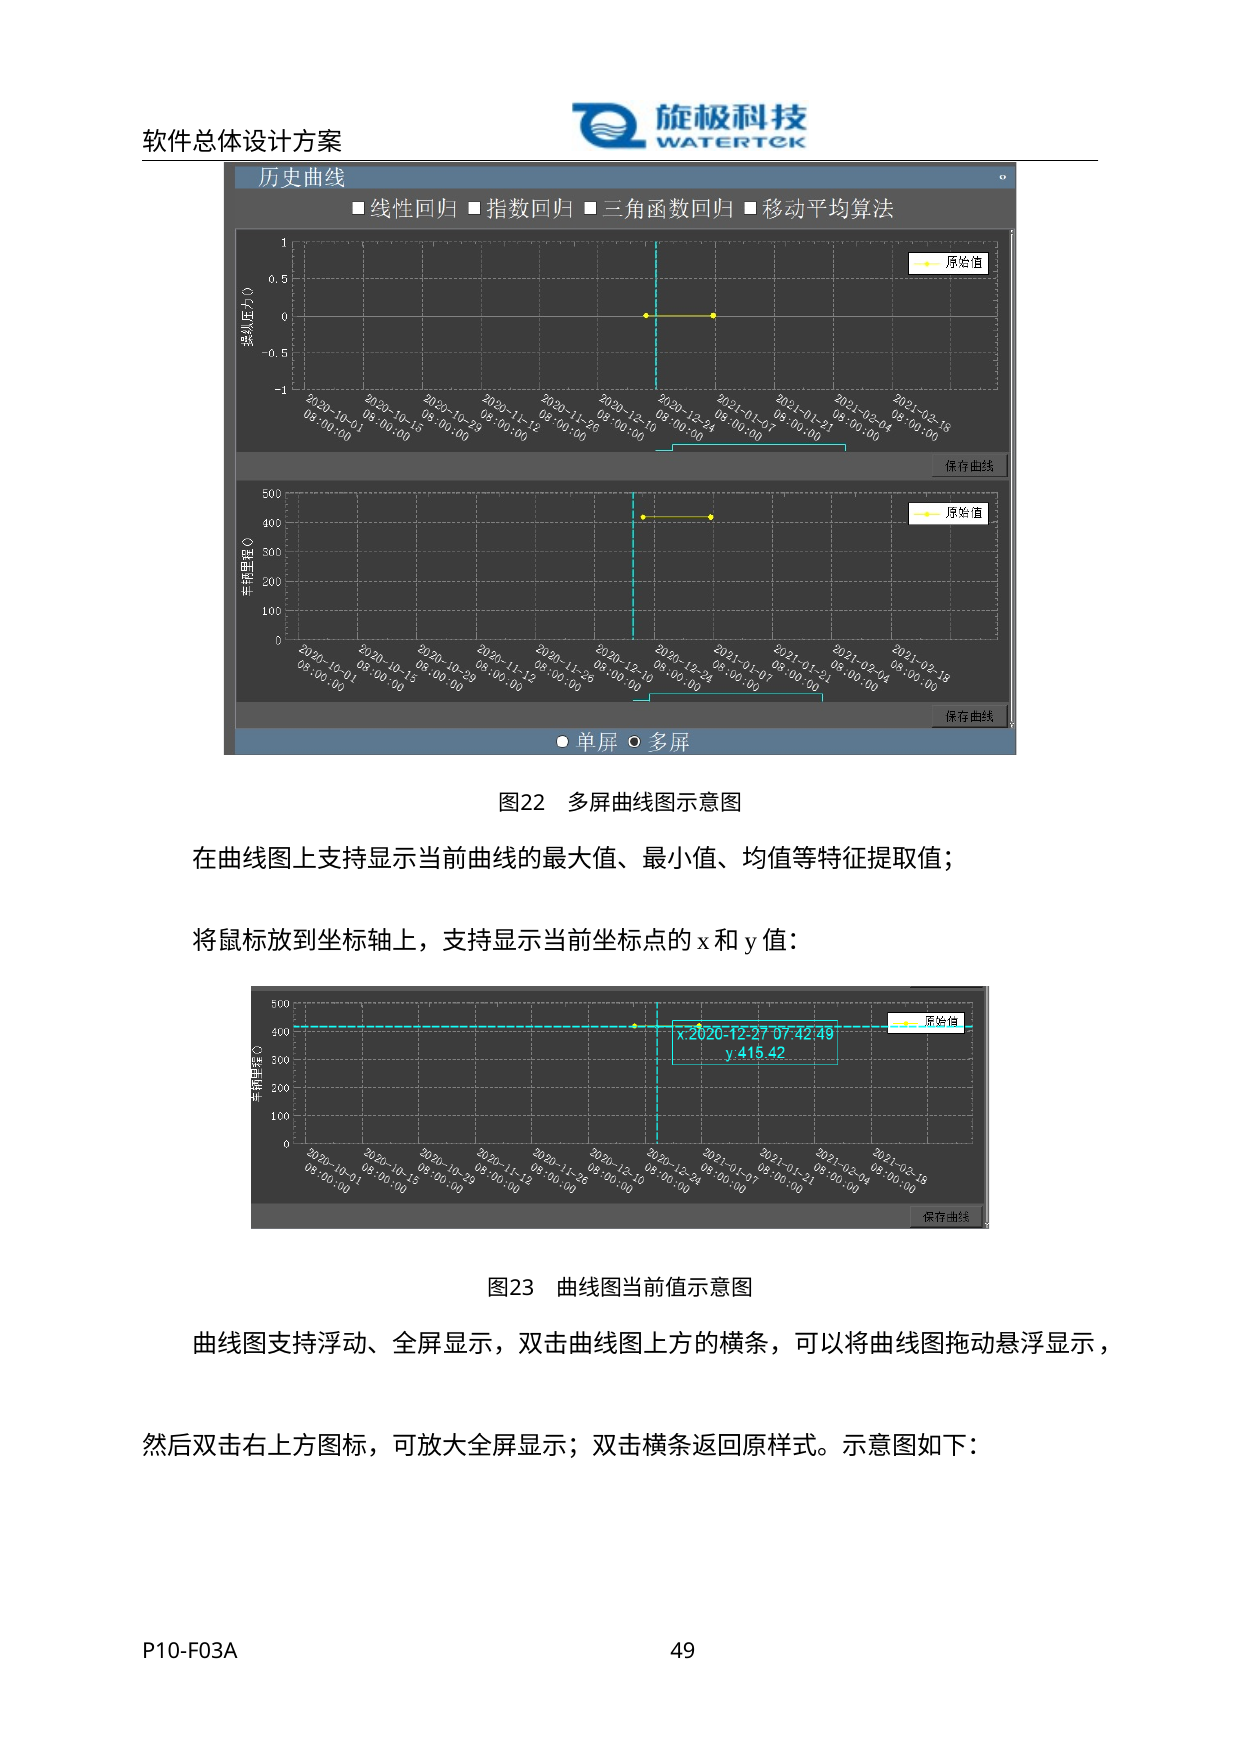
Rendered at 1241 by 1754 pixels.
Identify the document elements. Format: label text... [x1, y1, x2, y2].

text 曲线图当前值示意图 [142, 1269, 1098, 1303]
text 在曲线图上支持显示当前曲线的最大值、最小值、均值等特征提取值； [142, 823, 1098, 891]
picture [571, 100, 810, 151]
text 将鼠标放到坐标轴上，支持显示当前坐标点的x和y值： [142, 905, 1098, 973]
text 多屏曲线图示意图 [142, 784, 1098, 818]
picture [251, 986, 990, 1229]
text 曲线图支持浮动、全屏显示，双击曲线图上方的横条，可以将曲线图拖动悬浮显示，然后双击右上方图标，可放大全屏显示；双击横条返回原样式。示意图如下： [142, 1307, 1098, 1477]
picture [223, 162, 1017, 755]
